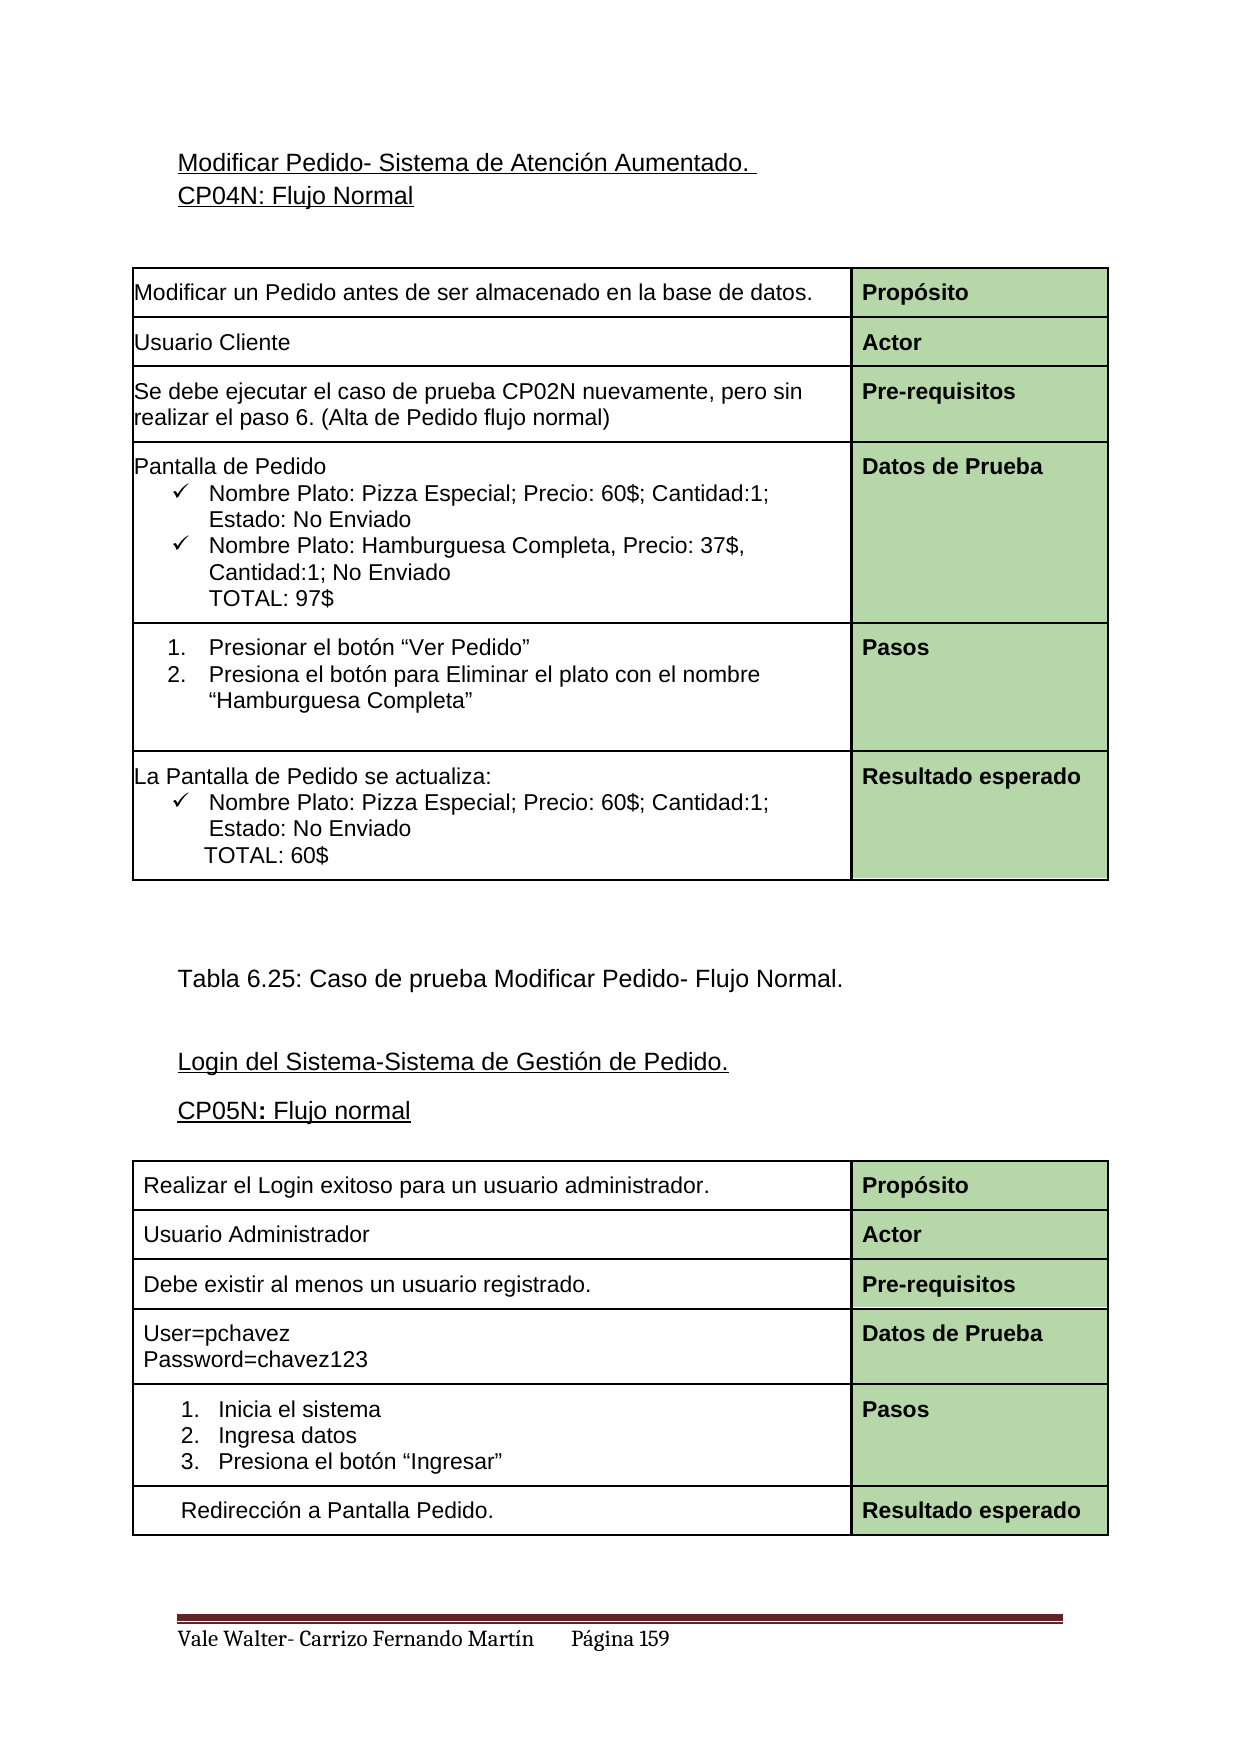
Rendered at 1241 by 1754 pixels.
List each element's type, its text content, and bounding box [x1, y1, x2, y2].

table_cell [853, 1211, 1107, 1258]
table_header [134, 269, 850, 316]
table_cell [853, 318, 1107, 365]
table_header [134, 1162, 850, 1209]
text Login del Sistema-Sistema de Gestión de Pedido. [177, 1047, 1063, 1075]
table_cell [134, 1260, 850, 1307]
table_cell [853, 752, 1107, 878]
text Tabla 6.25: Caso de prueba Modificar Pedido- Flujo Normal. [177, 964, 1063, 992]
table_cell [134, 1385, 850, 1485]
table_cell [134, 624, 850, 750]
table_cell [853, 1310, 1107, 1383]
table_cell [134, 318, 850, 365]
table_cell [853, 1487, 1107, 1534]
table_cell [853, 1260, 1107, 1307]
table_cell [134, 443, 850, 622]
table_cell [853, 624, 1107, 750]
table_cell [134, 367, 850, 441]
text Modificar Pedido- Sistema de Atención Aumentado. [177, 148, 1063, 176]
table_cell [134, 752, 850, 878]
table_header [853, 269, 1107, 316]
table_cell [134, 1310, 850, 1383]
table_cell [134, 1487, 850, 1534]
text CP04N: Flujo Normal [177, 181, 1063, 209]
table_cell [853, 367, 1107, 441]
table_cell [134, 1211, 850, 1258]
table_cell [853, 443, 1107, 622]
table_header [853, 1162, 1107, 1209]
text CP05N: Flujo normal [177, 1096, 1063, 1125]
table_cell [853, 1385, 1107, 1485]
